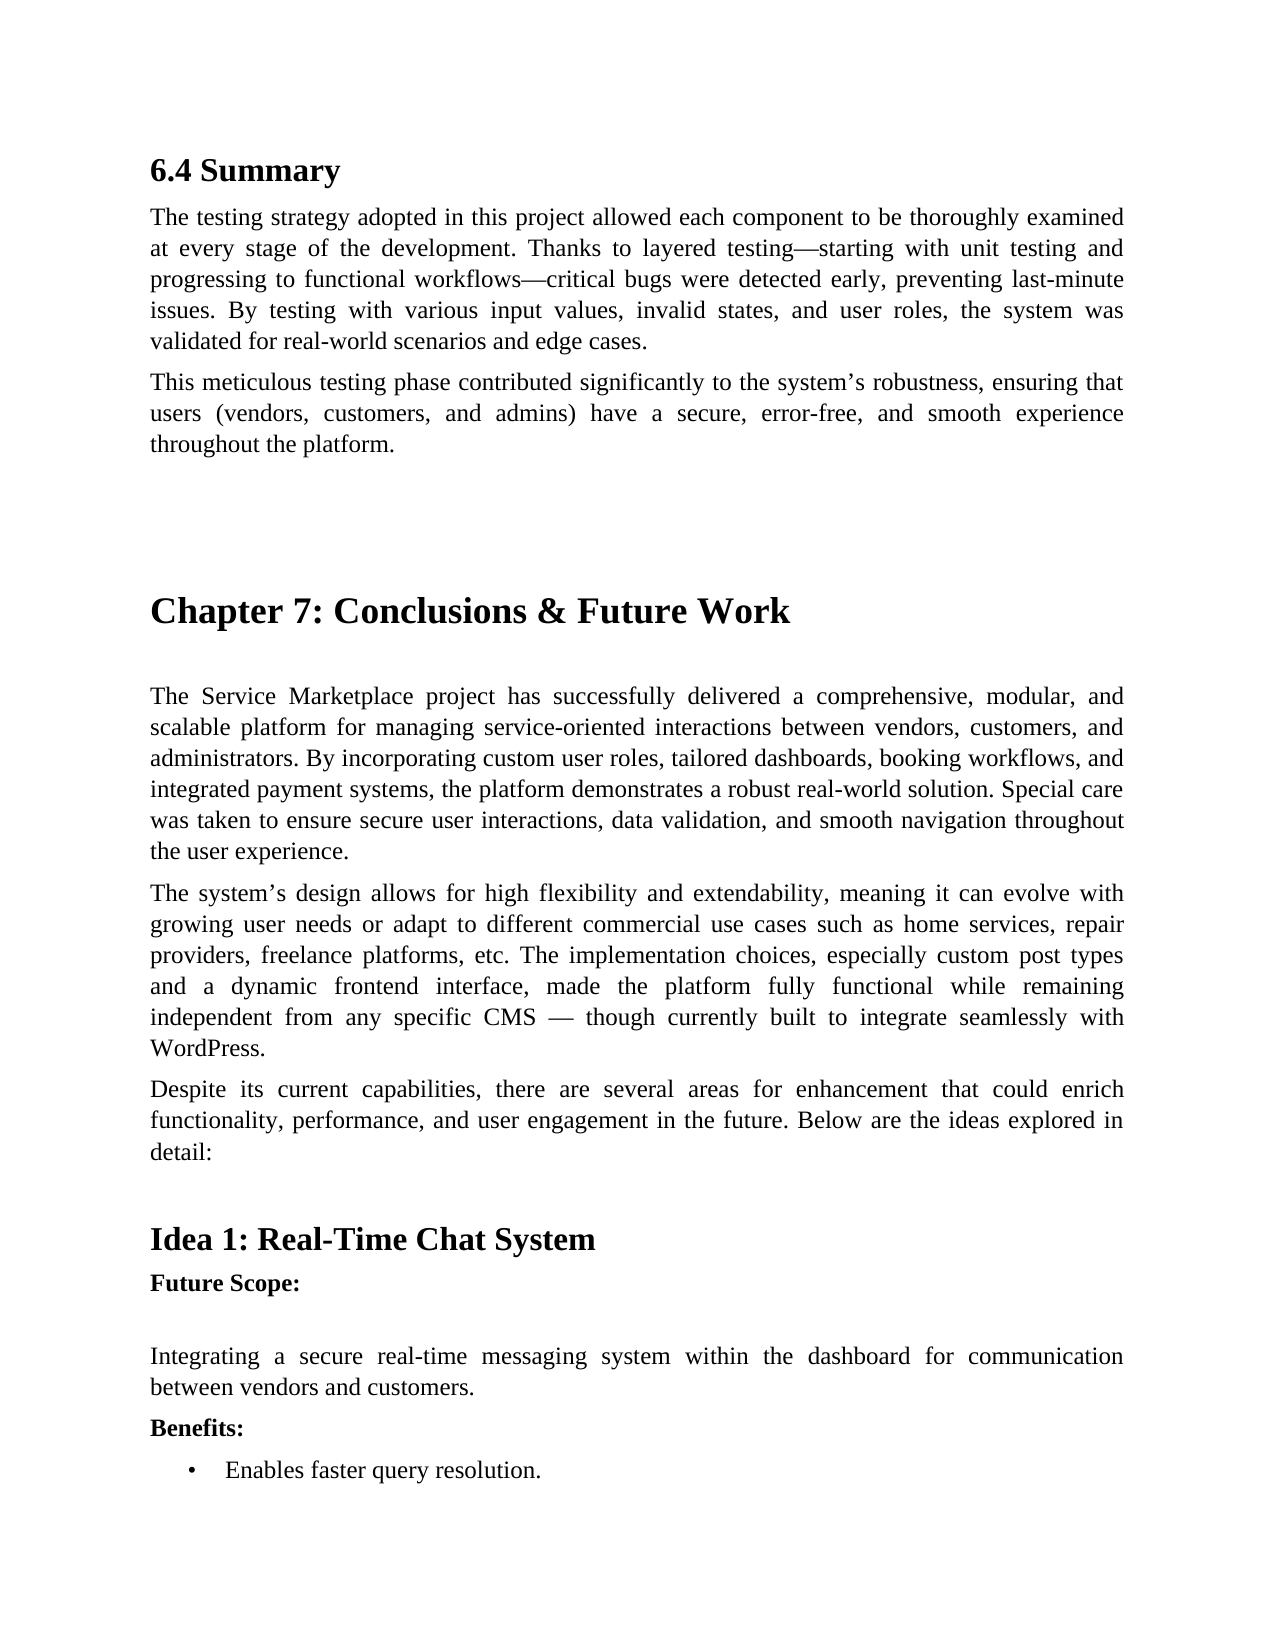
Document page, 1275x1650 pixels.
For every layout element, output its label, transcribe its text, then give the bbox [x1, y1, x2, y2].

text Future Scope: [150, 1268, 1125, 1297]
text Chapter 7: Conclusions & Future Work [150, 588, 1125, 632]
text Integrating a secure real-time messaging system within the dashboard for communication between vendors and customers. [150, 1310, 1125, 1401]
list Enables faster query resolution. [187, 1455, 1125, 1483]
text The Service Marketplace project has successfully delivered a comprehensive, modular, and scalable platform for managing service-oriented interactions between vendors, customers, and administrators. By incorporating custom user roles, tailored dashboards, booking workflows, and integrated payment systems, the platform demonstrates a robust real-world solution. Special care was taken to ensure secure user interactions, data validation, and smooth navigation throughout the user experience. [150, 681, 1125, 865]
text 6.4 Summary [150, 150, 1125, 188]
text Despite its current capabilities, there are several areas for enhancement that could enrich functionality, performance, and user engagement in the future. Below are the ideas explored in detail: [150, 1074, 1125, 1165]
text This meticulous testing phase contributed significantly to the system’s robustness, ensuring that users (vendors, customers, and admins) have a secure, error-free, and smooth experience throughout the platform. [150, 367, 1125, 458]
text Benefits: [150, 1413, 1125, 1442]
text The system’s design allows for high flexibility and extendability, meaning it can evolve with growing user needs or adapt to different commercial use cases such as home services, repair providers, freelance platforms, etc. The implementation choices, especially custom post types and a dynamic frontend interface, made the platform fully functional while remaining independent from any specific CMS — though currently built to integrate seamlessly with WordPress. [150, 878, 1125, 1062]
text Idea 1: Real-Time Chat System [150, 1219, 1125, 1258]
text The testing strategy adopted in this project allowed each component to be thoroughly examined at every stage of the development. Thanks to layered testing—starting with unit testing and progressing to functional workflows—critical bugs were detected early, preventing last-minute issues. By testing with various input values, invalid states, and user roles, the system was validated for real-world scenarios and edge cases. [150, 202, 1125, 355]
